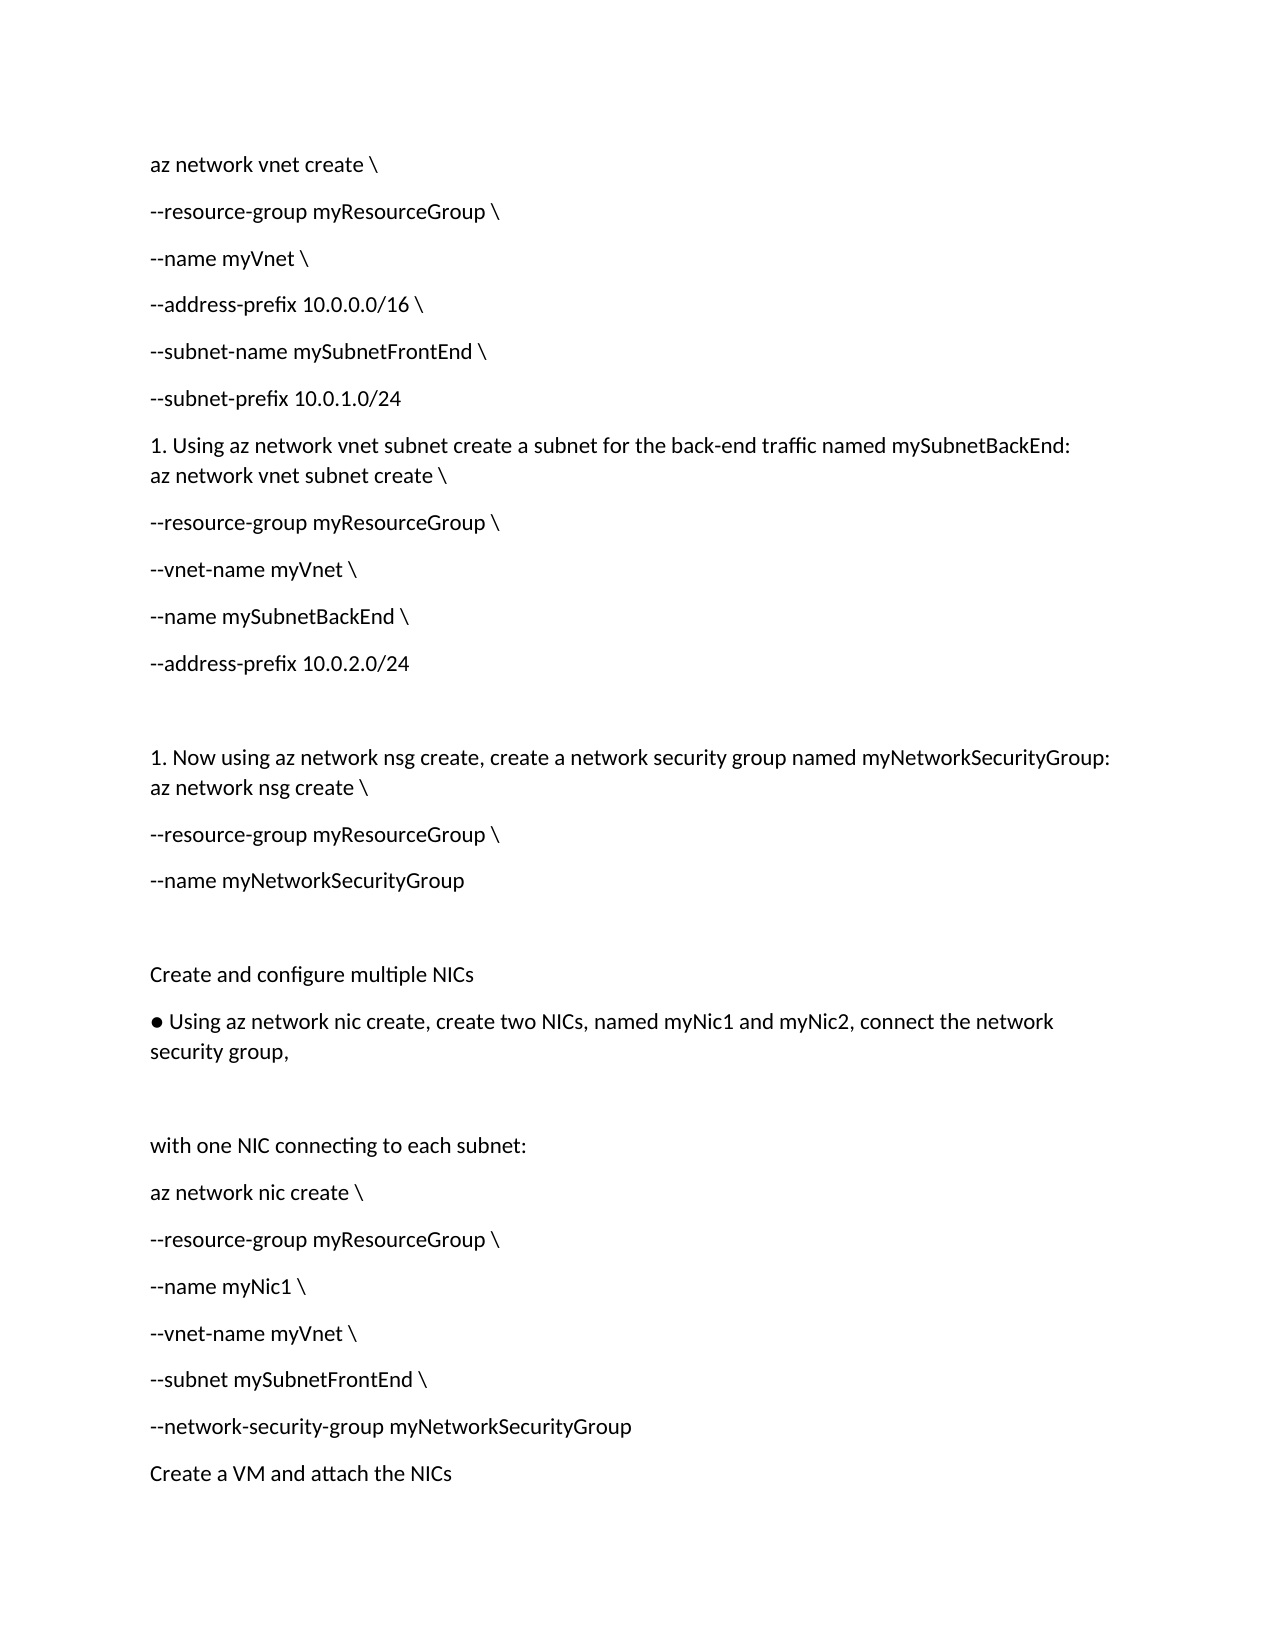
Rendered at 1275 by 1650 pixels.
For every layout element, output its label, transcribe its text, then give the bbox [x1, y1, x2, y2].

text --resource-group myResourceGroup \ [150, 1225, 1125, 1253]
text 1. Now using az network nsg create, create a network security group named myNetworkSecurityGroup: az network nsg create \ [150, 743, 1125, 801]
text --address-prefix 10.0.2.0/24 [150, 649, 1125, 677]
text --subnet-prefix 10.0.1.0/24 [150, 384, 1125, 412]
text --resource-group myResourceGroup \ [150, 197, 1125, 225]
text --resource-group myResourceGroup \ [150, 820, 1125, 848]
text --resource-group myResourceGroup \ [150, 508, 1125, 536]
text ● Using az network nic create, create two NICs, named myNic1 and myNic2, connect the network security group, [150, 1007, 1125, 1066]
text 1. Using az network vnet subnet create a subnet for the back-end traffic named mySubnetBackEnd: az network vnet subnet create \ [150, 431, 1125, 489]
text az network vnet create \ [150, 150, 1125, 178]
text --vnet-name myVnet \ [150, 1319, 1125, 1347]
text --name mySubnetBackEnd \ [150, 602, 1125, 630]
text --vnet-name myVnet \ [150, 555, 1125, 583]
text Create and configure multiple NICs [150, 960, 1125, 988]
text --subnet mySubnetFrontEnd \ [150, 1366, 1125, 1394]
text --name myVnet \ [150, 244, 1125, 272]
text with one NIC connecting to each subnet: [150, 1131, 1125, 1159]
text --network-security-group myNetworkSecurityGroup [150, 1412, 1125, 1441]
text Create a VM and attach the NICs [150, 1459, 1125, 1487]
text --name myNetworkSecurityGroup [150, 867, 1125, 895]
text --name myNic1 \ [150, 1272, 1125, 1300]
text --subnet-name mySubnetFrontEnd \ [150, 337, 1125, 366]
text az network nic create \ [150, 1178, 1125, 1206]
text --address-prefix 10.0.0.0/16 \ [150, 291, 1125, 319]
